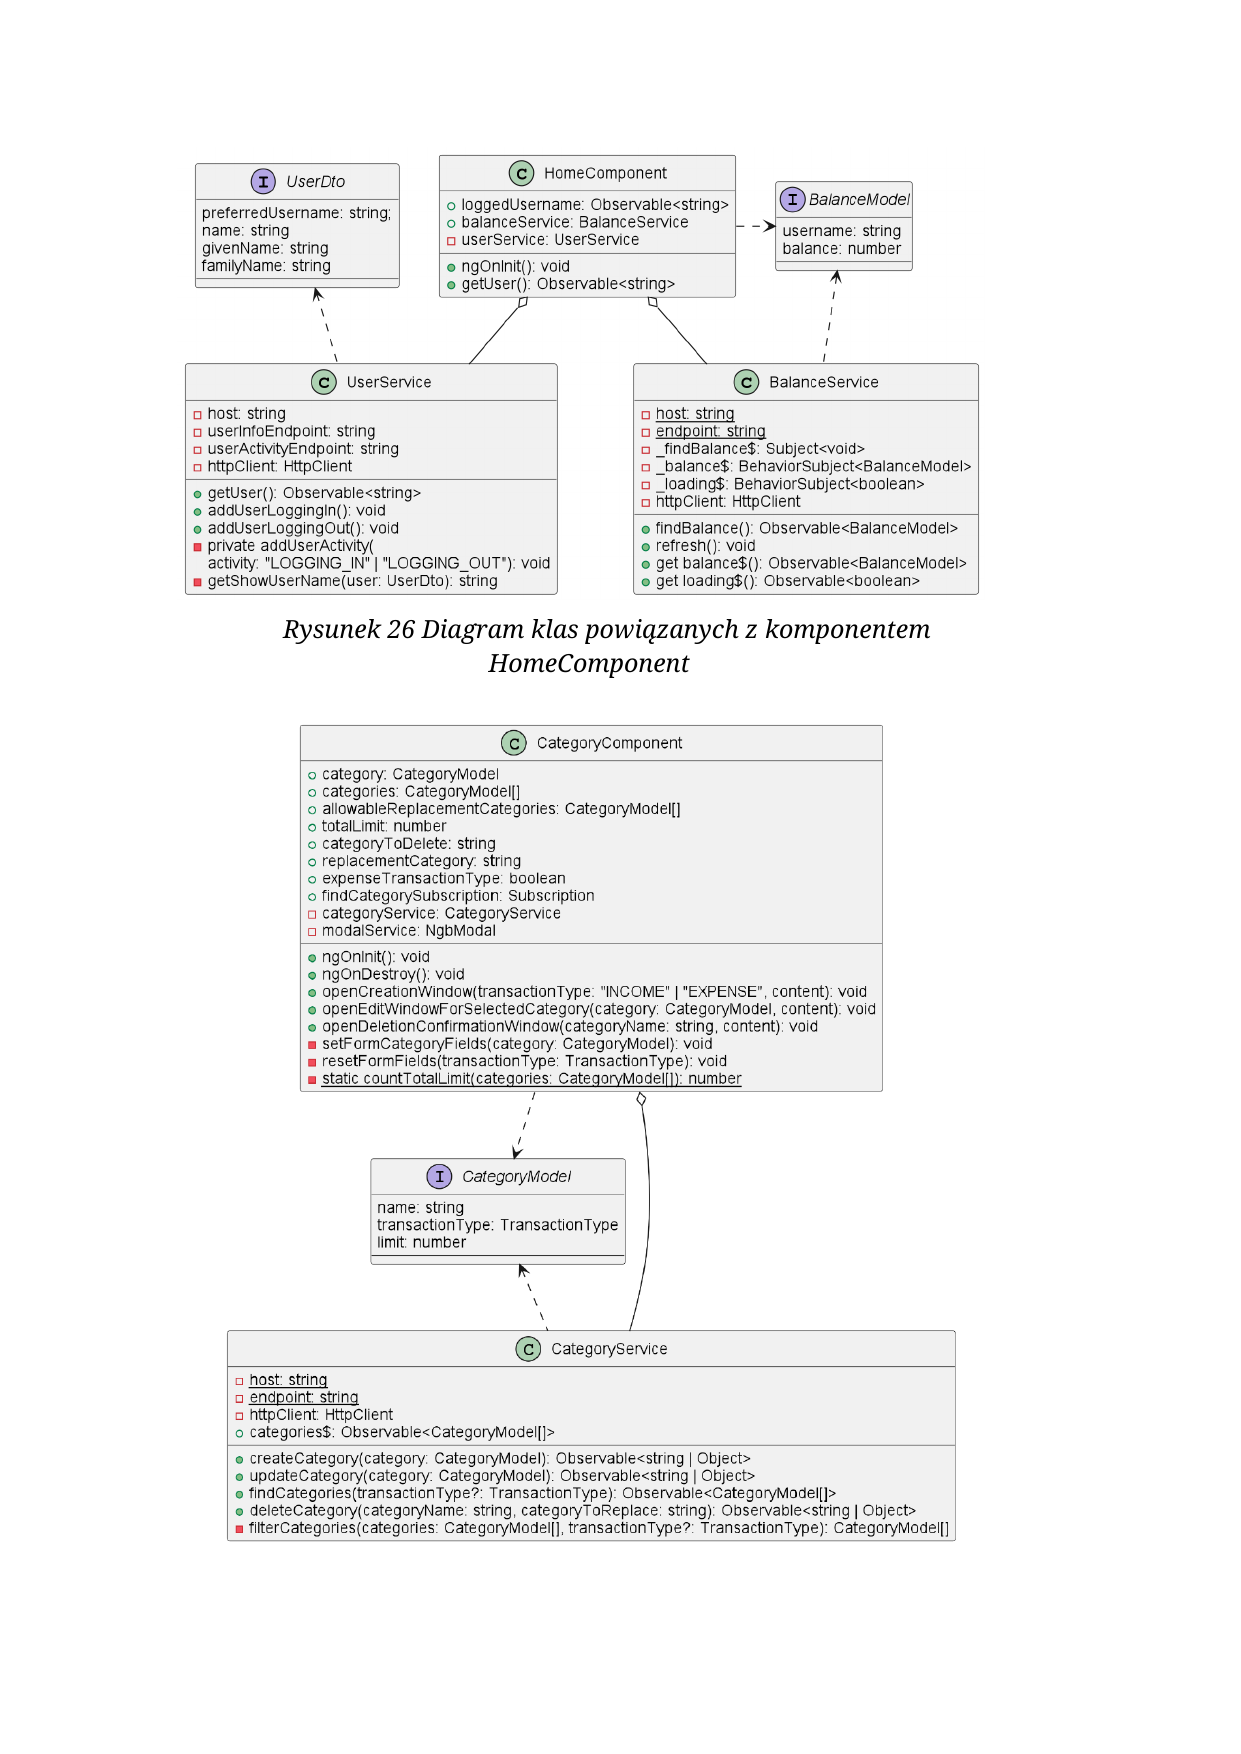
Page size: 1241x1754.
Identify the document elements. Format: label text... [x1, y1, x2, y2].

picture [219, 717, 962, 1547]
picture [177, 147, 985, 600]
